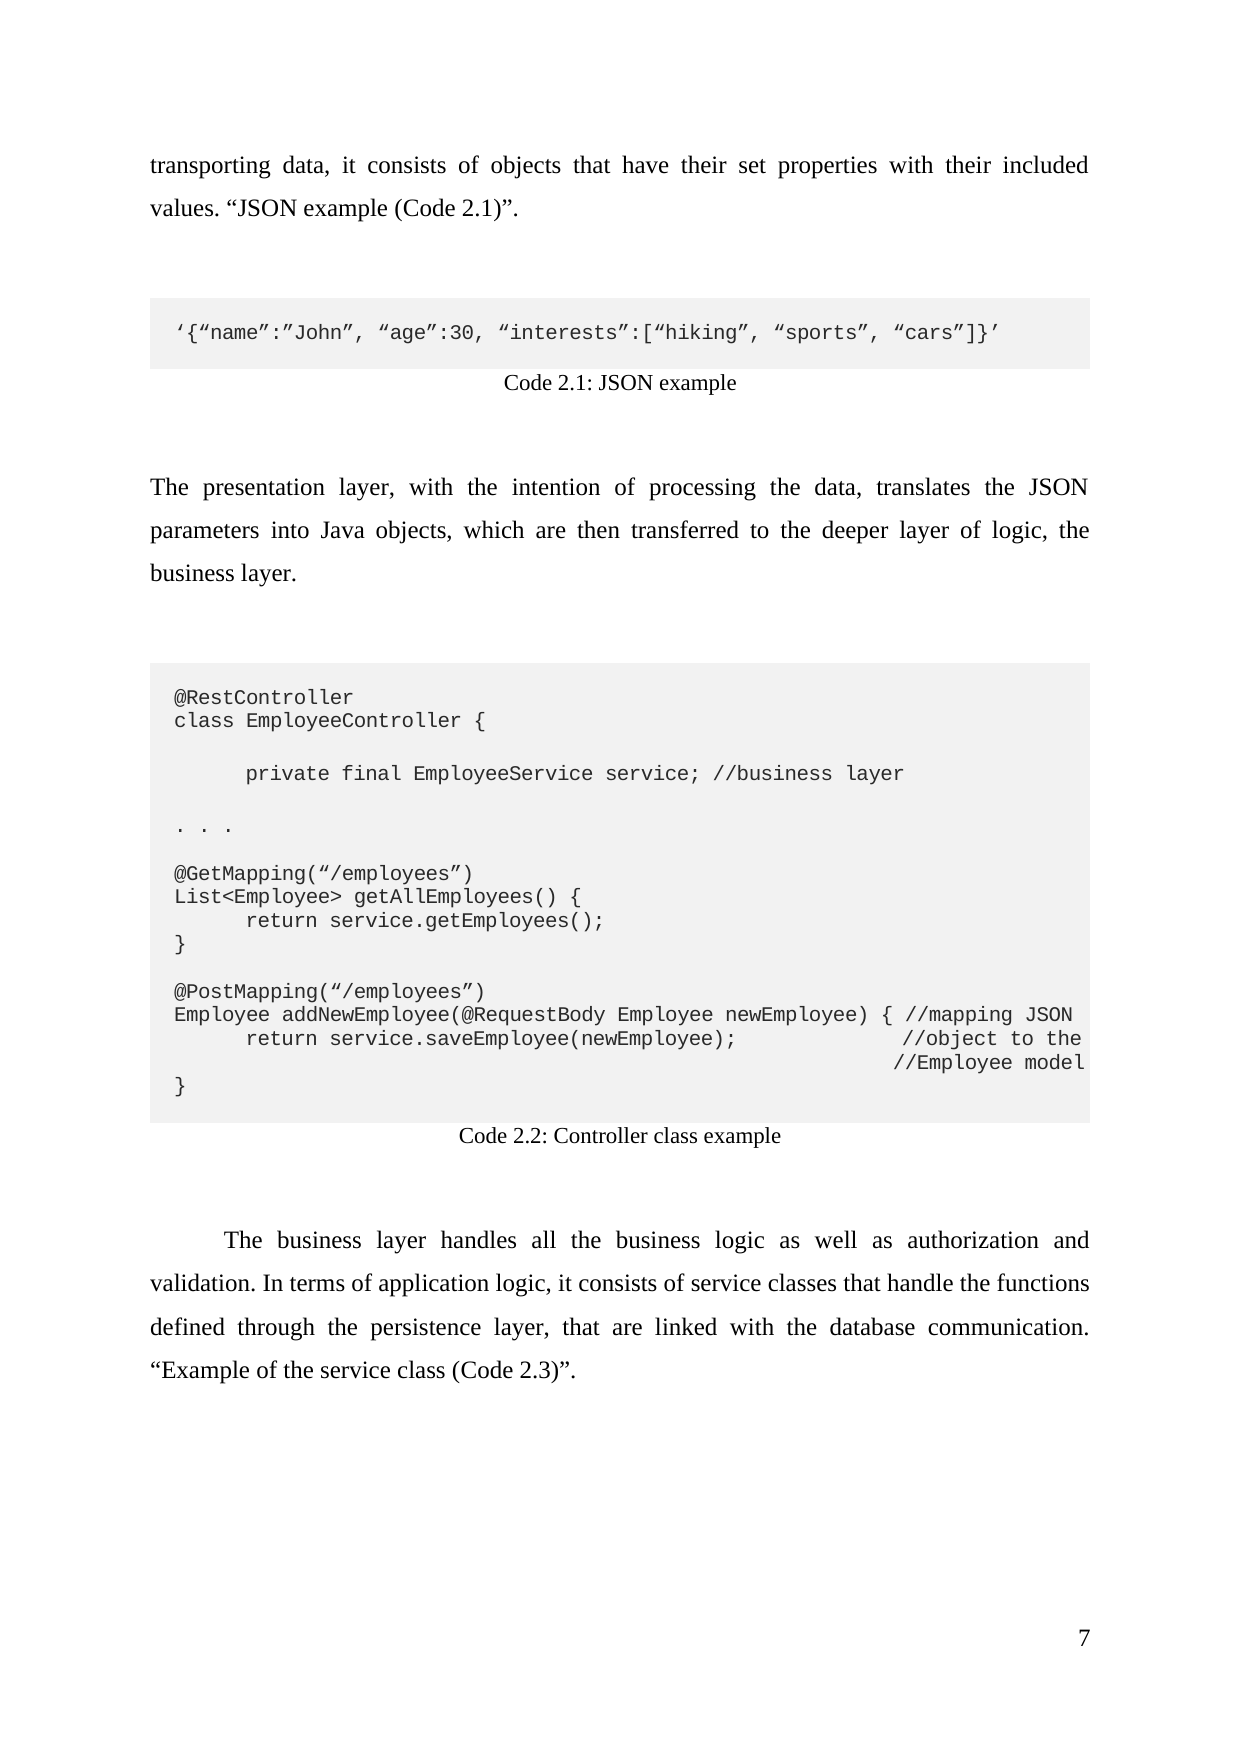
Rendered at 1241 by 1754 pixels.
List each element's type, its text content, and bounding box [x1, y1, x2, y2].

text List<Employee> getAllEmployees() { [150, 886, 1090, 910]
text } [150, 933, 1090, 957]
text Code 2.2: Controller class example [150, 1123, 1090, 1149]
text return service.getEmployees(); [150, 910, 1090, 933]
text ‘{“name”:”John”, “age”:30, “interests”:[“hiking”, “sports”, “cars”]}’ [150, 322, 1090, 345]
text Employee addNewEmployee(@RequestBody Employee newEmployee) { //mapping JSON [150, 1004, 1090, 1028]
text return service.saveEmployee(newEmployee); //object to the [150, 1028, 1090, 1052]
text Code 2.1: JSON example [150, 369, 1090, 395]
text The presentation layer, with the intention of processing the data, translates the JSON parameters into Java objects, which are then transferred to the deeper layer of logic, the business layer. [150, 472, 1090, 587]
text class EmployeeController { [150, 710, 1090, 734]
text The business layer handles all the business logic as well as authorization and validation. In terms of application logic, it consists of service classes that handle the functions defined through the persistence layer, that are linked with the database communication. “Example of the service class (Code 2.3)”. [150, 1225, 1090, 1383]
text } [150, 1075, 1090, 1099]
text private final EmployeeService service; //business layer [150, 763, 1090, 786]
text @GetMapping(“/employees”) [150, 862, 1090, 886]
text //Employee model [150, 1052, 1090, 1075]
text @PostMapping(“/employees”) [150, 981, 1090, 1004]
text . . . [150, 815, 1090, 839]
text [150, 150, 1090, 222]
text @RestController [150, 687, 1090, 710]
